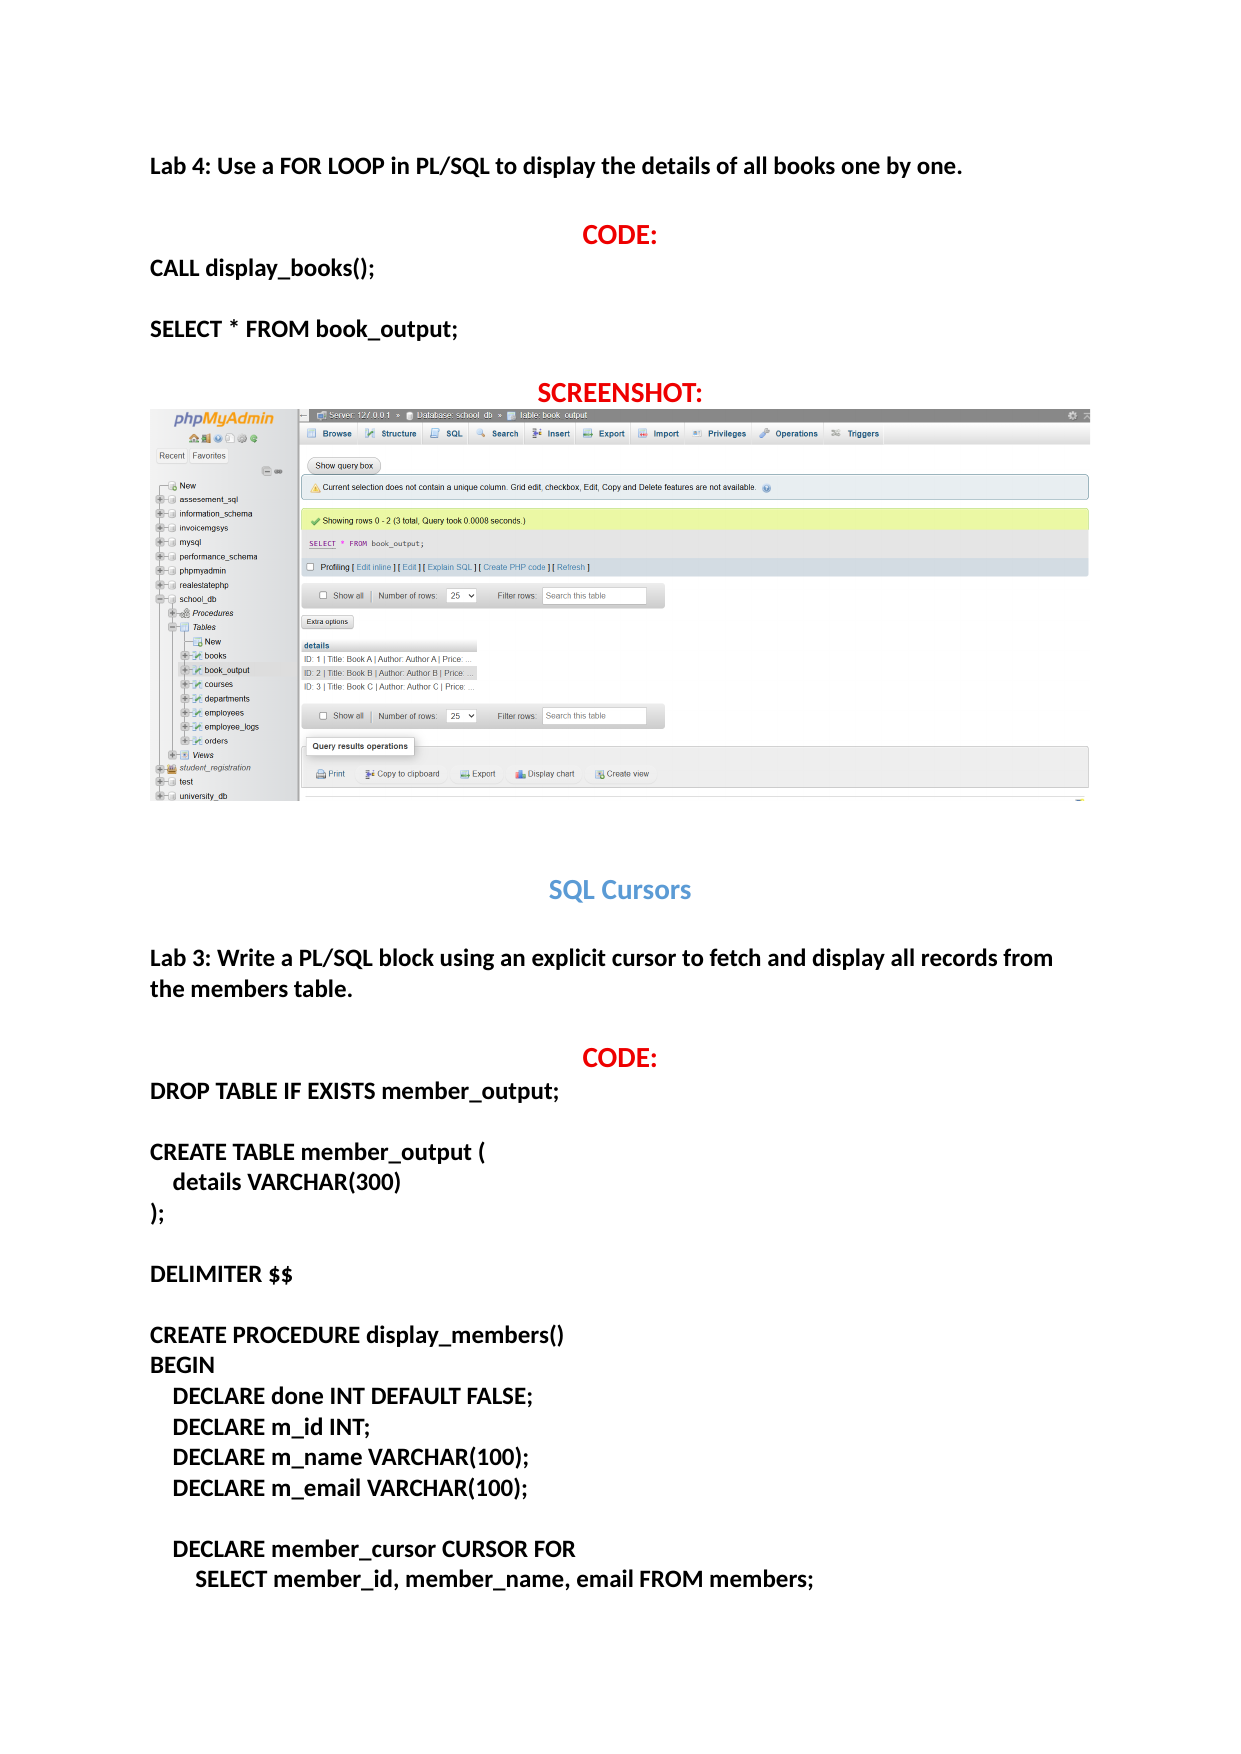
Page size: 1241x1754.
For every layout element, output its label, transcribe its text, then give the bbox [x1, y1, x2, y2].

text CREATE TABLE member_output ( [150, 1136, 1090, 1166]
text SQL Cursors [150, 871, 1090, 907]
text ); [150, 1197, 1090, 1227]
text details VARCHAR(300) [150, 1166, 1090, 1197]
text DELIMITER $$ [150, 1258, 1090, 1288]
text CODE: [150, 1039, 1090, 1075]
text BEGIN [150, 1349, 1090, 1380]
text Lab 4: Use a FOR LOOP in PL/SQL to display the details of all books one by one. [150, 150, 1090, 181]
picture [150, 409, 1091, 801]
text DECLARE m_email VARCHAR(100); [150, 1472, 1090, 1502]
text DROP TABLE IF EXISTS member_output; [150, 1075, 1090, 1105]
text DECLARE m_name VARCHAR(100); [150, 1441, 1090, 1472]
text CALL display_books(); [150, 252, 1090, 282]
text DECLARE done INT DEFAULT FALSE; [150, 1380, 1090, 1411]
text DECLARE member_cursor CURSOR FOR [150, 1533, 1090, 1563]
text CODE: [150, 216, 1090, 252]
text SELECT * FROM book_output; [150, 313, 1090, 343]
text CREATE PROCEDURE display_members() [150, 1319, 1090, 1349]
text DECLARE m_id INT; [150, 1411, 1090, 1441]
text SCREENSHOT: [150, 374, 1090, 409]
text SELECT member_id, member_name, email FROM members; [150, 1563, 1090, 1594]
text Lab 3: Write a PL/SQL block using an explicit cursor to fetch and display all records from the members table. [150, 943, 1090, 1004]
